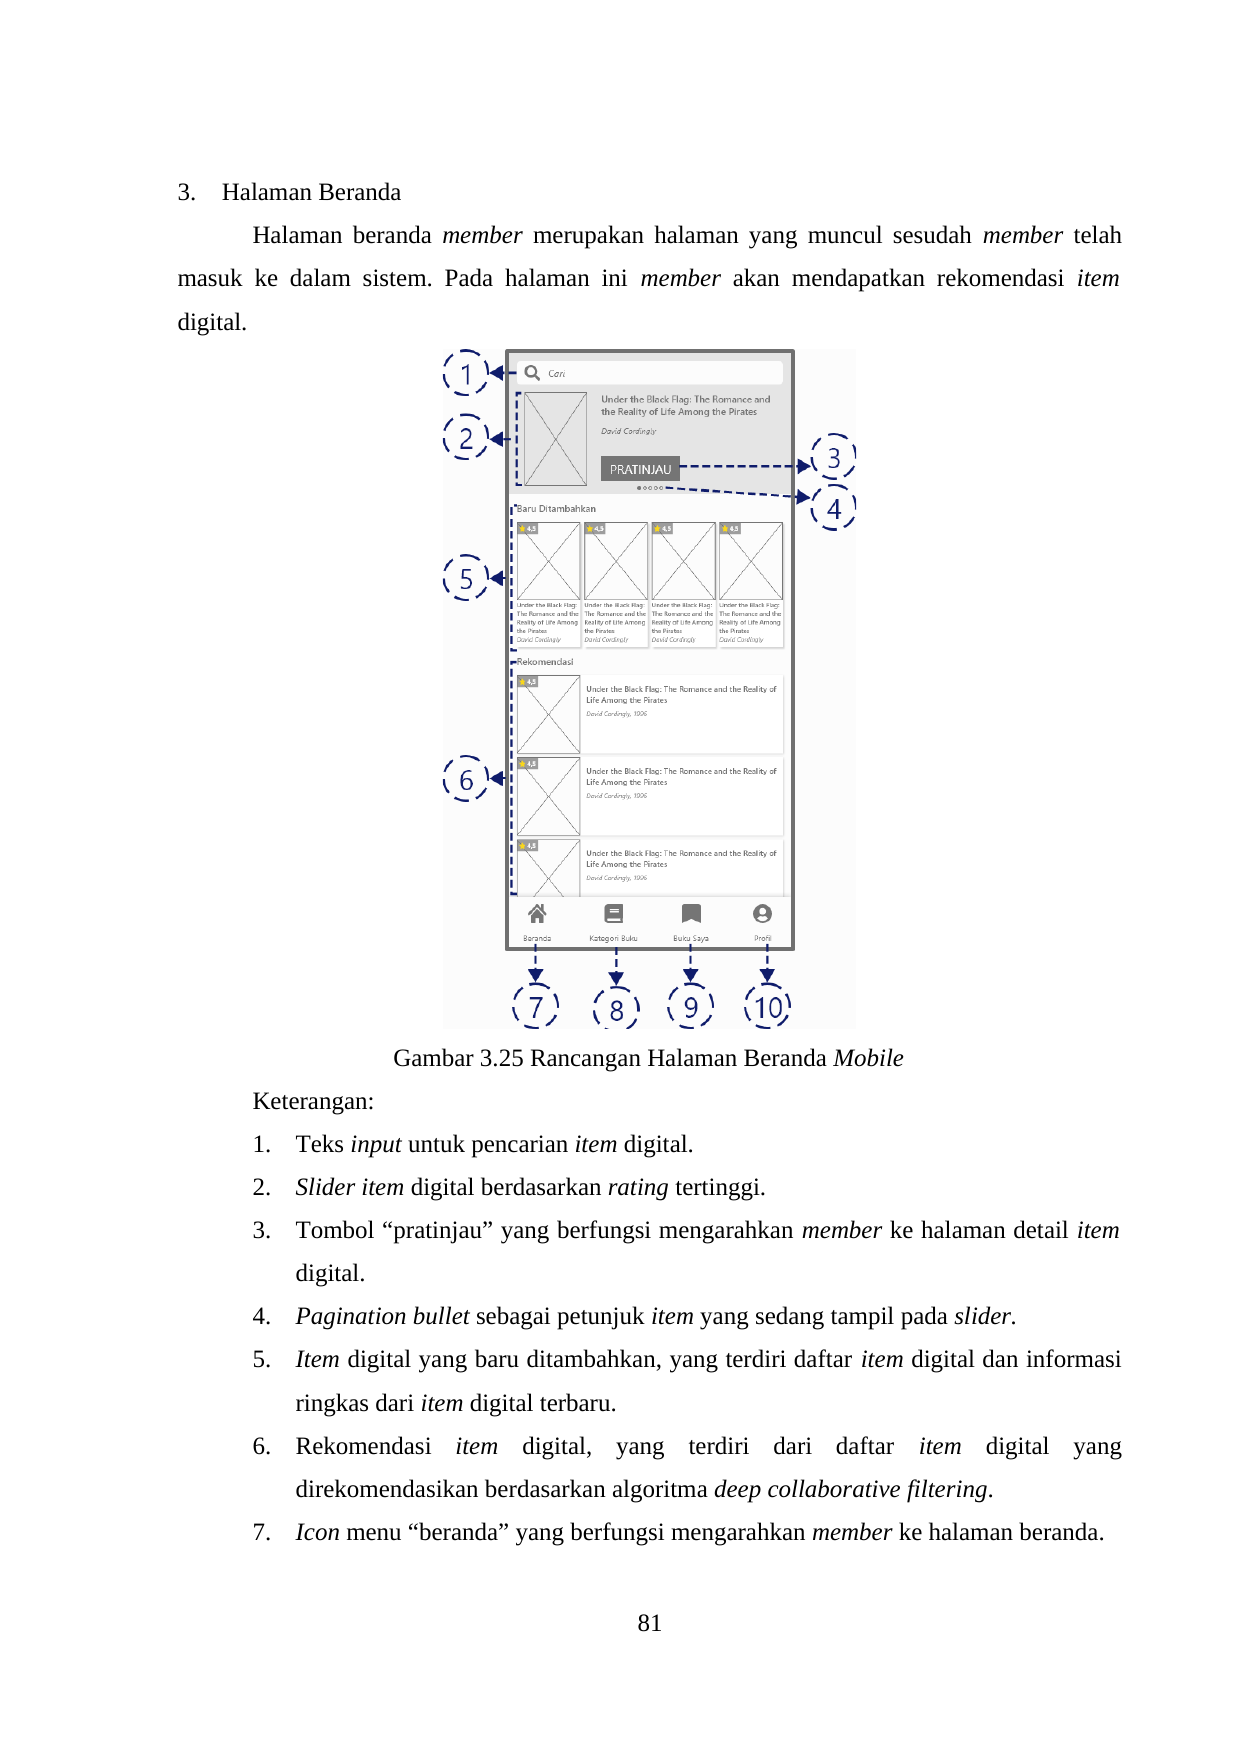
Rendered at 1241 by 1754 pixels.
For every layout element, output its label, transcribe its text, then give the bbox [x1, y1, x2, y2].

list Slider item digital berdasarkan rating tertinggi. [252, 1172, 1122, 1201]
list Icon menu “beranda” yang berfungsi mengarahkan member ke halaman beranda. [252, 1517, 1122, 1546]
list Tombol “pratinjau” yang berfungsi mengarahkan member ke halaman detail item digital. [252, 1215, 1122, 1287]
list Teks input untuk pencarian item digital. [252, 1129, 1122, 1158]
text Halaman beranda member merupakan halaman yang muncul sesudah member telah masuk ke dalam sistem. Pada halaman ini member akan mendapatkan rekomendasi item digital. [177, 220, 1122, 335]
text Gambar 3.25 Rancangan Halaman Beranda Mobile [177, 1043, 1122, 1071]
picture [442, 349, 857, 1029]
list Item digital yang baru ditambahkan, yang terdiri daftar item digital dan informasi ringkas dari item digital terbaru. [252, 1344, 1122, 1416]
list Halaman Beranda [177, 177, 1122, 206]
text Keterangan: [177, 1086, 1122, 1114]
list Rekomendasi item digital, yang terdiri dari daftar item digital yang direkomendasikan berdasarkan algoritma deep collaborative filtering. [252, 1431, 1122, 1503]
list Pagination bullet sebagai petunjuk item yang sedang tampil pada slider. [252, 1301, 1122, 1330]
